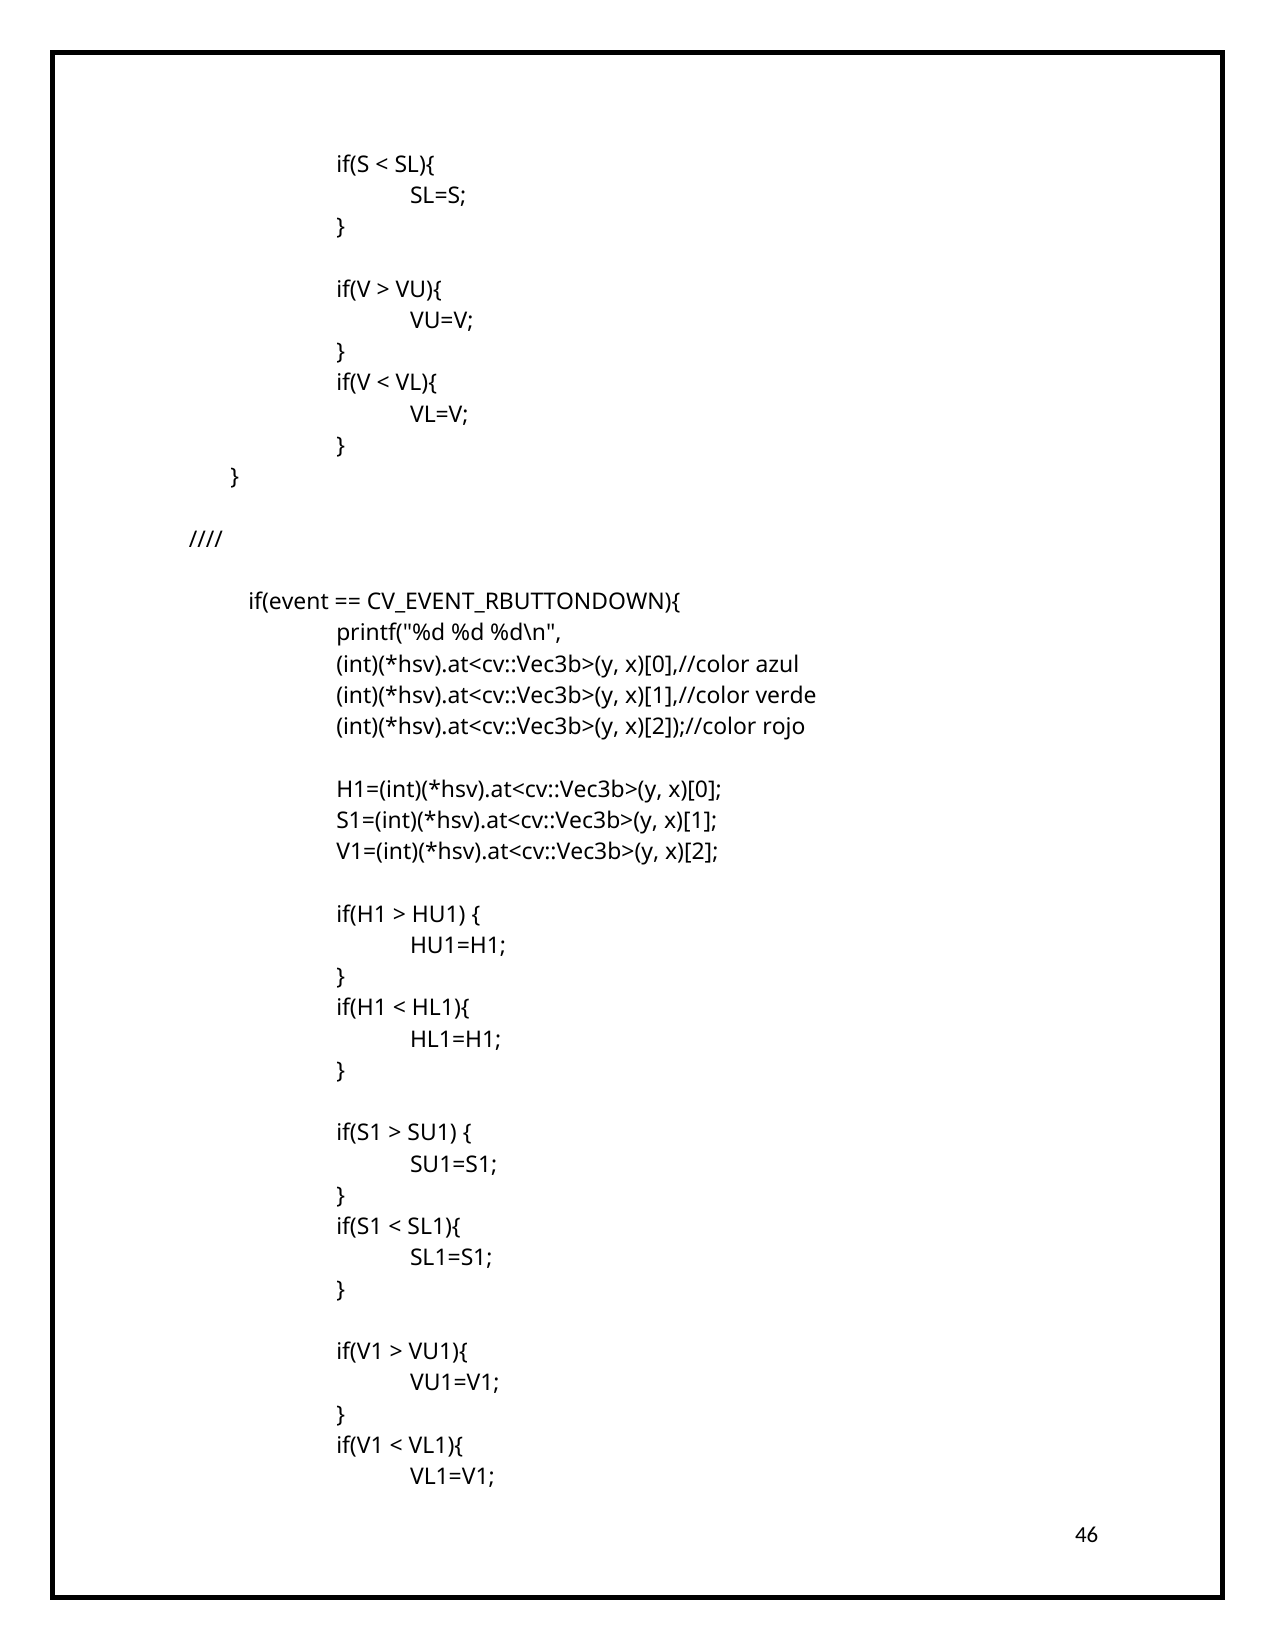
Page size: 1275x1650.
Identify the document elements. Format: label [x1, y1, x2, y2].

table_header [177, 148, 1098, 1491]
